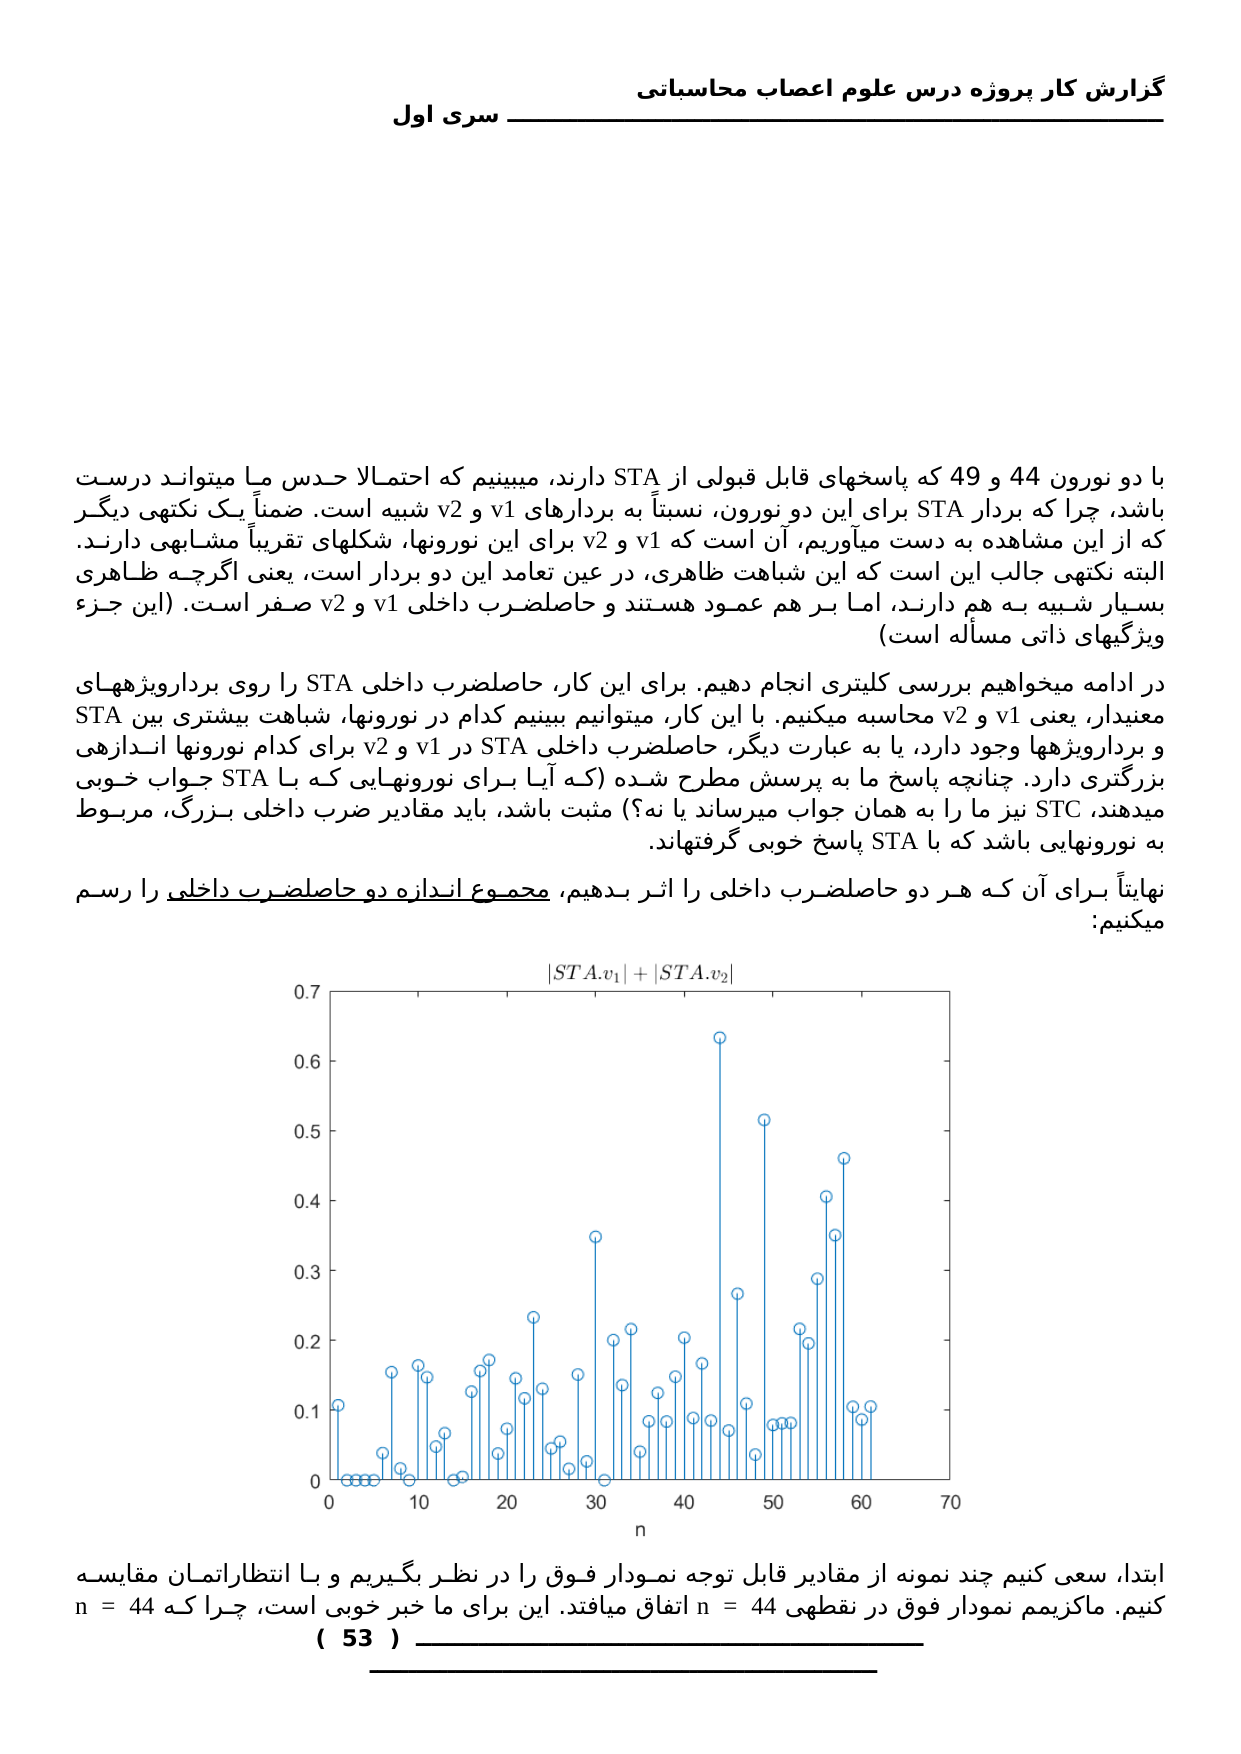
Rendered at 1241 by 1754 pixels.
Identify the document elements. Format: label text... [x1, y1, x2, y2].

text نهایتاً برای آن که هر دو حاصل‎ضرب داخلی را اثر بدهیم، مجموع اندازه دو حاصل‎ضرب داخلی را رسم می‎کنیم: [75, 874, 1165, 935]
picture [270, 953, 970, 1541]
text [75, 1560, 1165, 1620]
text با دو نورون 44 و 49 که پاسخ‎های قابل قبولی از STA دارند، می‎بینیم که احتمالا حدس ما می‎تواند درست باشد، چرا که بردار STA برای این دو نورون، نسبتاً به بردارهای v1 و v2 شبیه است. ضمناً یک نکته‎ی دیگر که از این مشاهده به دست می‎آوریم، آن است که v1 و v2 برای این نورون‎ها، شکل‎های تقریباً مشابهی دارند. البته نکته‎ی جالب این است که این شباهت ظاهری، در عین تعامد این دو بردار است، یعنی اگرچه ظاهری بسیار شبیه به هم دارند، اما بر هم عمود هستند و حاصل‎ضرب داخلی v1 و v2 صفر است. (این جزء ویژگی‎های ذاتی مسأله است) [75, 462, 1165, 649]
text در ادامه می‎خواهیم بررسی کلی‎تری انجام دهیم. برای این کار، حاصل‎ضرب داخلی STA را روی بردارویژه‎های معنی‎دار، یعنی v1 و v2 محاسبه می‎کنیم. با این کار، می‎توانیم ببینیم کدام در نورون‎ها، شباهت بیشتری بین STA و بردارویژه‎ها وجود دارد، یا به عبارت دیگر، حاصل‎ضرب داخلی STA در v1 و v2 برای کدام نورون‎ها اندازه‎ی بزرگ‎تری دارد. چنان‎چه پاسخ ما به پرسش مطرح شده (که آیا برای نورون‎هایی که با STA جواب خوبی می‎دهند، STC نیز ما را به همان جواب می‎رساند یا نه؟) مثبت باشد، باید مقادیر ضرب داخلی بزرگ، مربوط به نورون‎هایی باشد که با STA پاسخ خوبی گرفته‎اند. [75, 668, 1165, 855]
